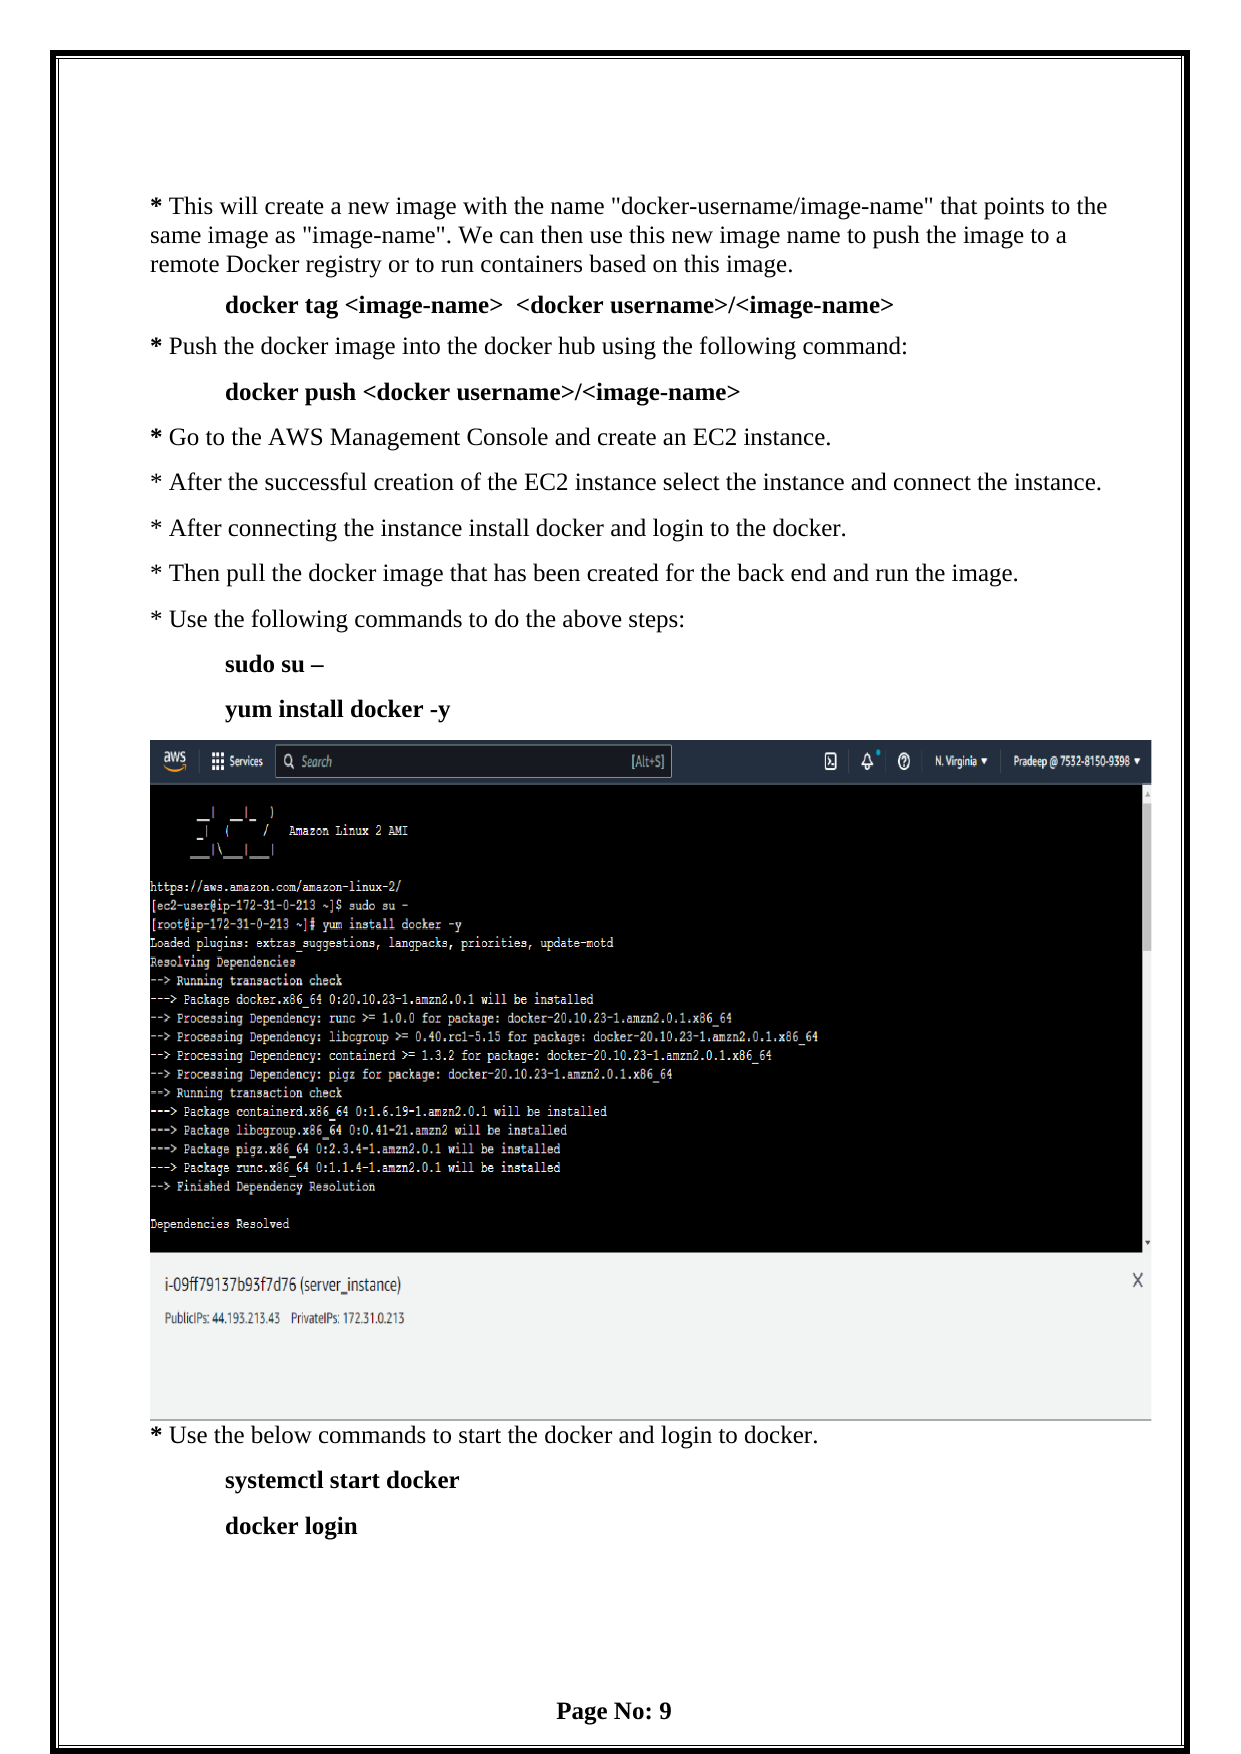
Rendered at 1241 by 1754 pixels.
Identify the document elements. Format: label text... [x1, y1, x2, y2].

text yum install docker -y [225, 694, 1127, 723]
text sudo su – [225, 649, 1127, 678]
text * This will create a new image with the name "docker-username/image-name" that points to the same image as "image-name". We can then use this new image name to push the image to a remote Docker registry or to run containers based on this image. [150, 191, 1127, 277]
text * Then pull the docker image that has been created for the back end and run the image. [150, 558, 1127, 587]
text * Use the following commands to do the above steps: [150, 604, 1127, 632]
text * Go to the AWS Management Console and create an EC2 instance. [150, 422, 1127, 451]
text docker push <docker username>/<image-name> [150, 377, 1127, 405]
text * After the successful creation of the EC2 instance select the instance and connect the instance. [150, 467, 1127, 496]
text docker login [150, 1511, 1107, 1540]
picture [150, 740, 1152, 1421]
text systemctl start docker [150, 1466, 1107, 1494]
text * Use the below commands to start the docker and login to docker. [150, 1421, 1107, 1449]
text * Push the docker image into the docker hub using the following command: [150, 331, 1127, 360]
text * After connecting the instance install docker and login to the docker. [150, 513, 1127, 542]
text docker tag <image-name> <docker username>/<image-name> [150, 290, 1127, 319]
